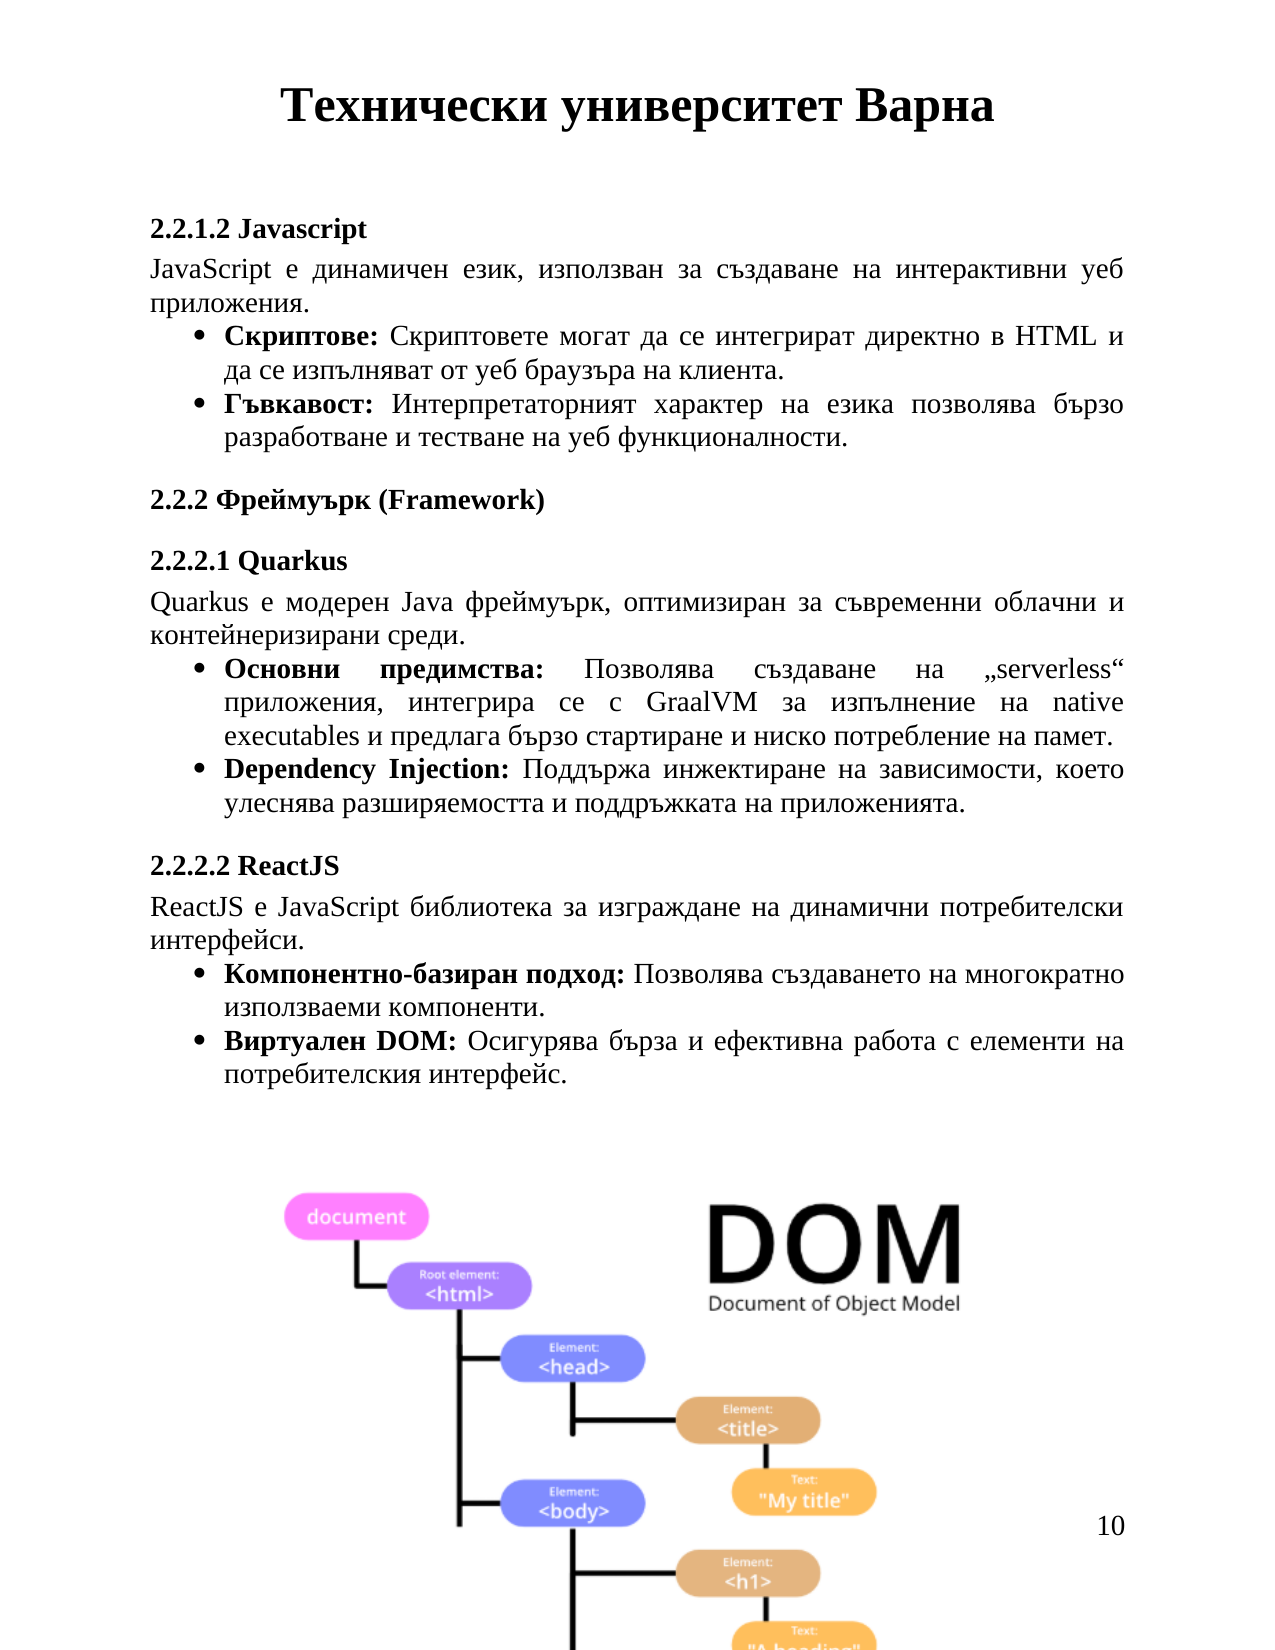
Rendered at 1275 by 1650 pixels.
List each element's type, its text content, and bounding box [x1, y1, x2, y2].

list Виртуален DOM: Осигурява бърза и ефективна работа с елементи на потребителския интерфейс. [194, 1023, 1125, 1090]
text ReactJS е JavaScript библиотека за изграждане на динамични потребителски интерфейси. [150, 889, 1125, 956]
text JavaScript е динамичен език, използван за създаване на интерактивни уеб приложения. [150, 251, 1125, 318]
subtitle 2.2.2 Фреймуърк (Framework) [150, 482, 1125, 516]
text Quarkus е модерен Java фреймуърк, оптимизиран за съвременни облачни и контейнеризирани среди. [150, 584, 1125, 651]
list Dependency Injection: Поддържа инжектиране на зависимости, което улеснява разширяемостта и поддръжката на приложенията. [194, 752, 1125, 819]
picture [217, 1132, 1058, 1650]
subtitle 2.2.2.2 ReactJS [150, 848, 1125, 882]
list Компонентно-базиран подход: Позволява създаването на многократно използваеми компоненти. [194, 956, 1125, 1023]
subtitle 2.2.1.2 Javascript [150, 211, 1125, 245]
subtitle 2.2.2.1 Quarkus [150, 543, 1125, 577]
list Гъвкавост: Интерпретаторният характер на езика позволява бързо разработване и тестване на уеб функционалности. [194, 386, 1125, 453]
list Скриптове: Скриптовете могат да се интегрират директно в HTML и да се изпълняват от уеб браузъра на клиента. [194, 318, 1125, 386]
list Основни предимства: Позволява създаване на „serverless“ приложения, интегрира се с GraalVM за изпълнение на native executables и предлага бързо стартиране и ниско потребление на памет. [194, 651, 1125, 752]
